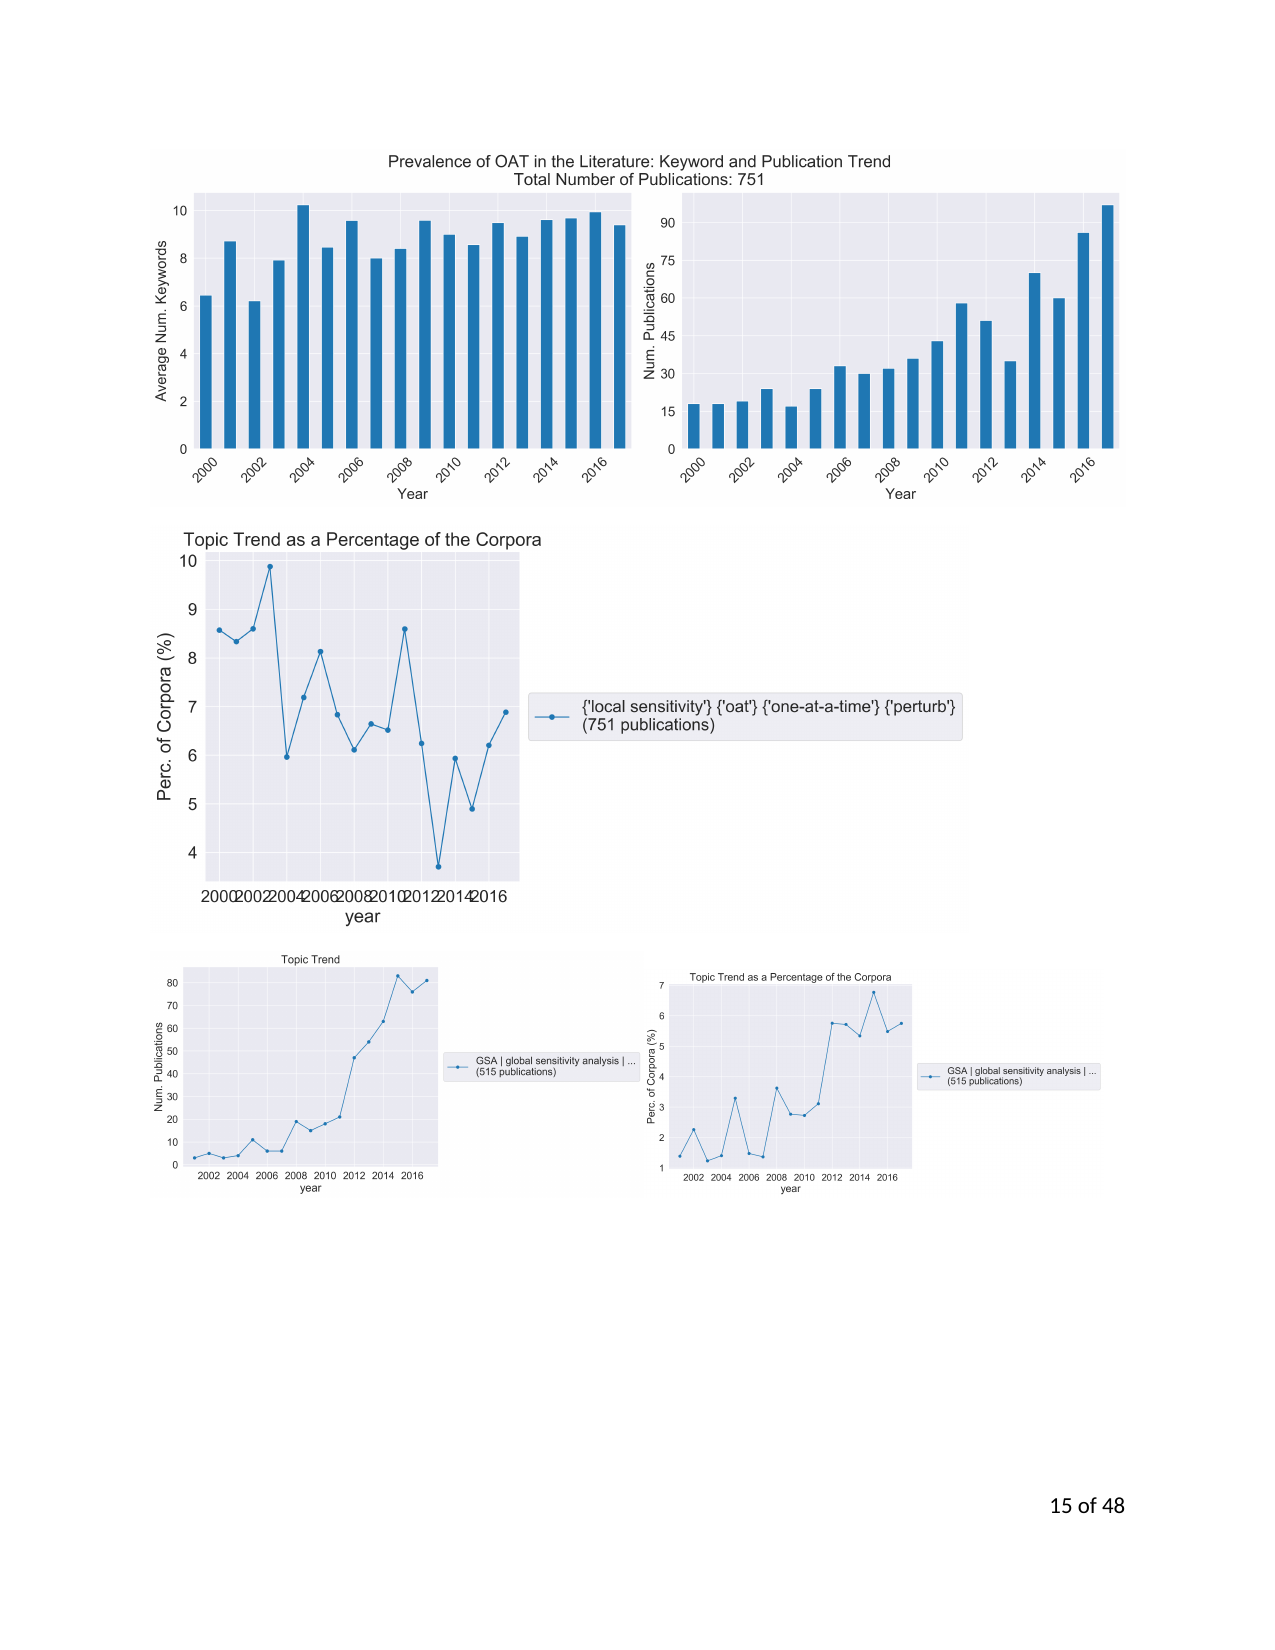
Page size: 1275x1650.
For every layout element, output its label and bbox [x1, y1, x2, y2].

picture [150, 149, 1126, 507]
picture [150, 951, 1104, 1198]
picture [150, 525, 969, 933]
